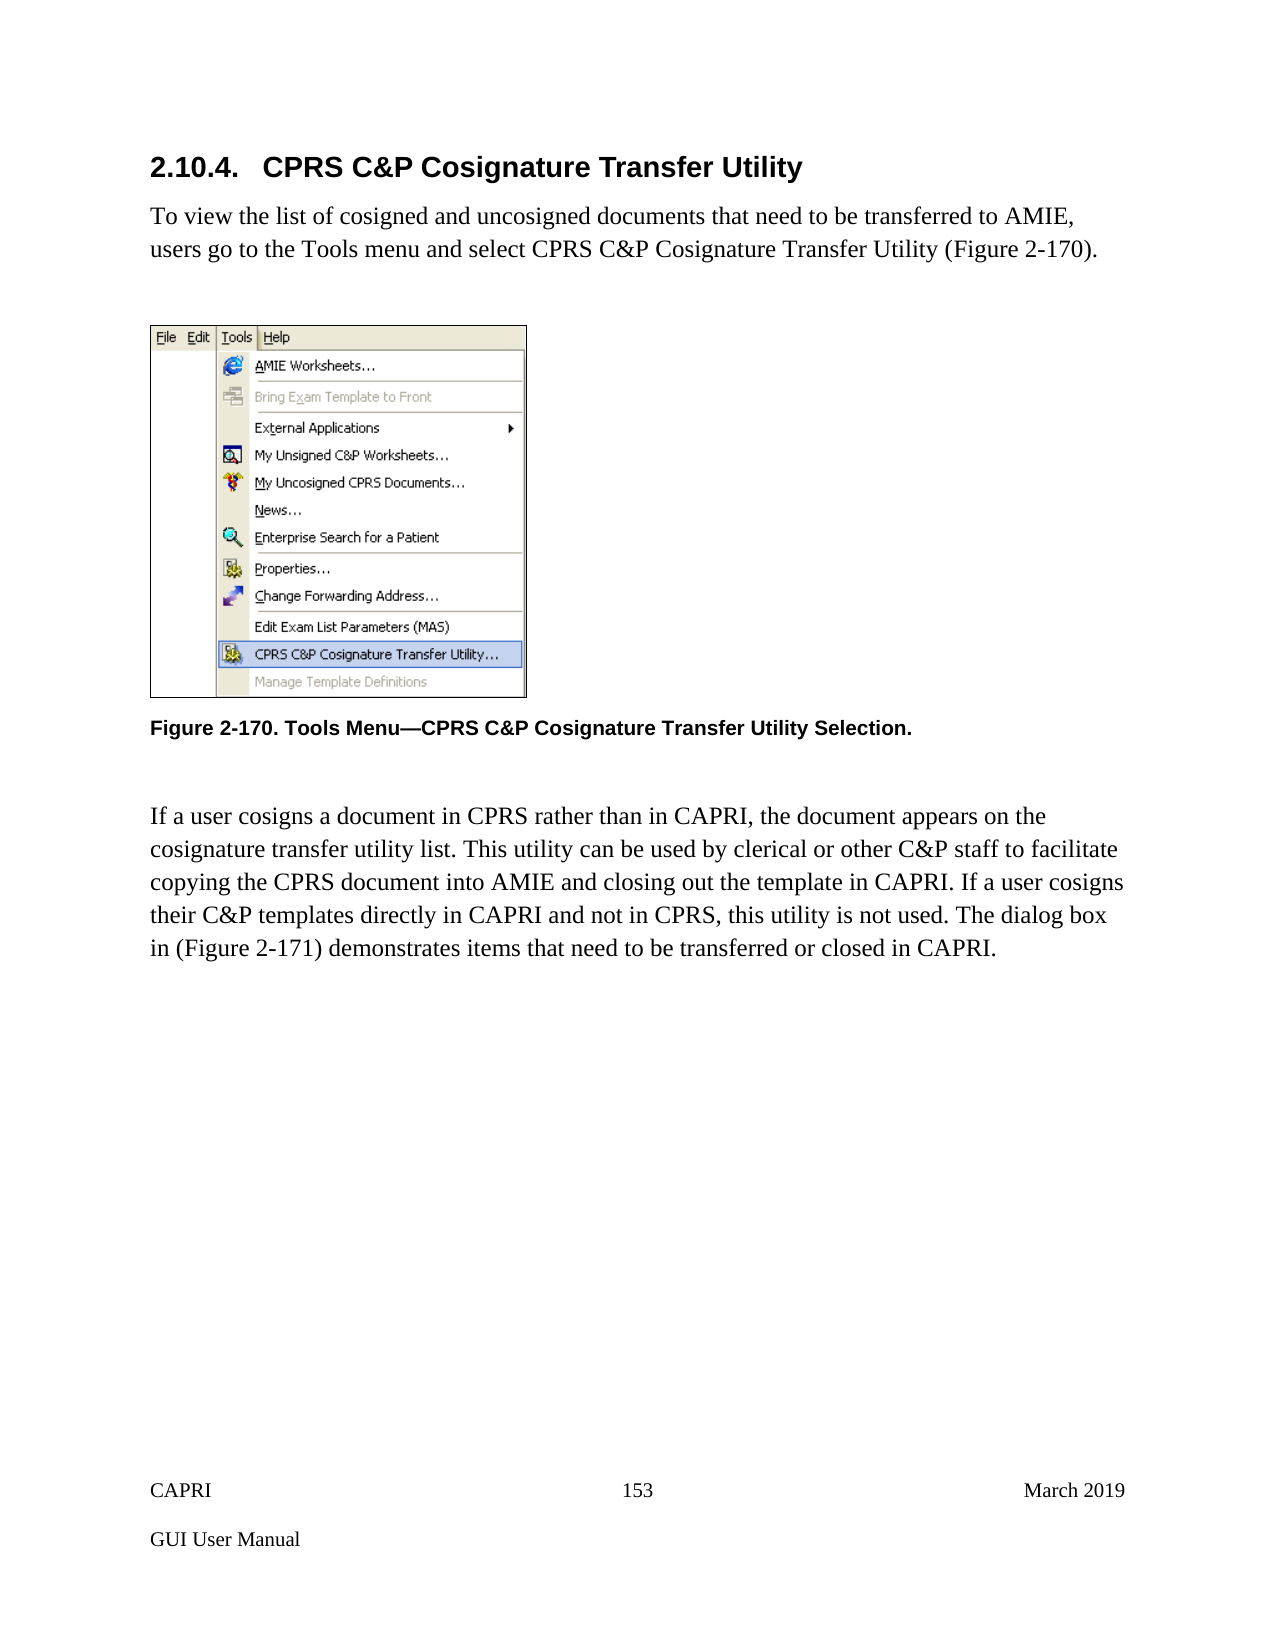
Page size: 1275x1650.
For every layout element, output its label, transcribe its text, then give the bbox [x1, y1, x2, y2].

subtitle CPRS C&P Cosignature Transfer Utility [150, 150, 1125, 183]
text Figure 2-156. Tools Menu—CPRS C&P Cosignature Transfer Utility Selection. [150, 715, 1125, 739]
picture [151, 326, 526, 697]
text To view the list of cosigned and uncosigned documents that need to be transferred to AMIE, users go to the Tools menu and select CPRS C&P Cosignature Transfer Utility (Figure 2-155). [150, 201, 1125, 263]
text If a user cosigns a document in CPRS rather than in CAPRI, the document appears on the cosignature transfer utility list. This utility can be used by clerical or other C&P staff to facilitate copying the CPRS document into AMIE and closing out the template in CAPRI. If a user cosigns their C&P templates directly in CAPRI and not in CPRS, this utility is not used. The dialog box in (Figure 2-156) demonstrates items that need to be transferred or closed in CAPRI. [150, 801, 1125, 962]
